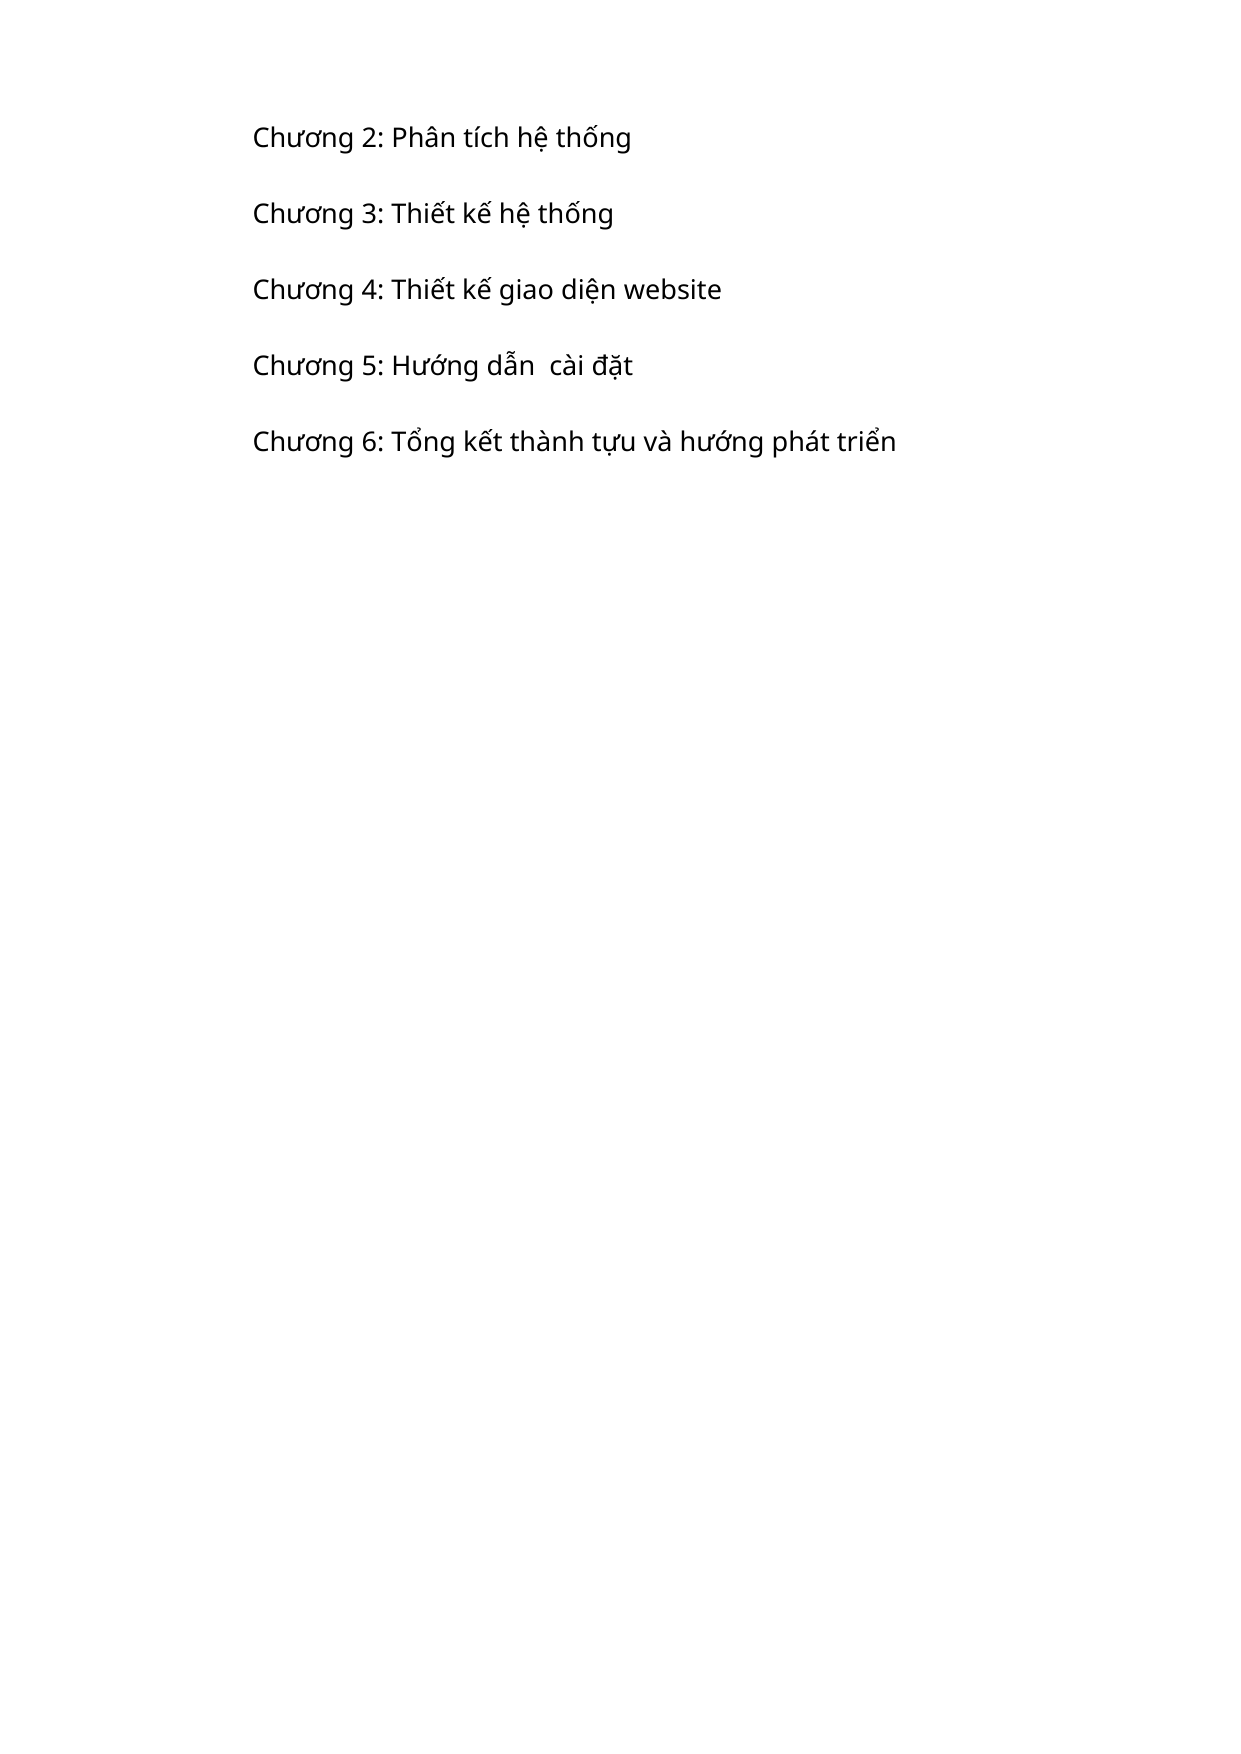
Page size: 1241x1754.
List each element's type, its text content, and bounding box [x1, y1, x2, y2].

text Chương 2: Phân tích hệ thống [177, 118, 1152, 155]
text Chương 5: Hướng dẫn cài đặt [177, 347, 1152, 383]
text Chương 6: Tổng kết thành tựu và hướng phát triển [177, 423, 1152, 459]
text Chương 3: Thiết kế hệ thống [177, 194, 1152, 231]
text Chương 4: Thiết kế giao diện website [177, 270, 1152, 307]
